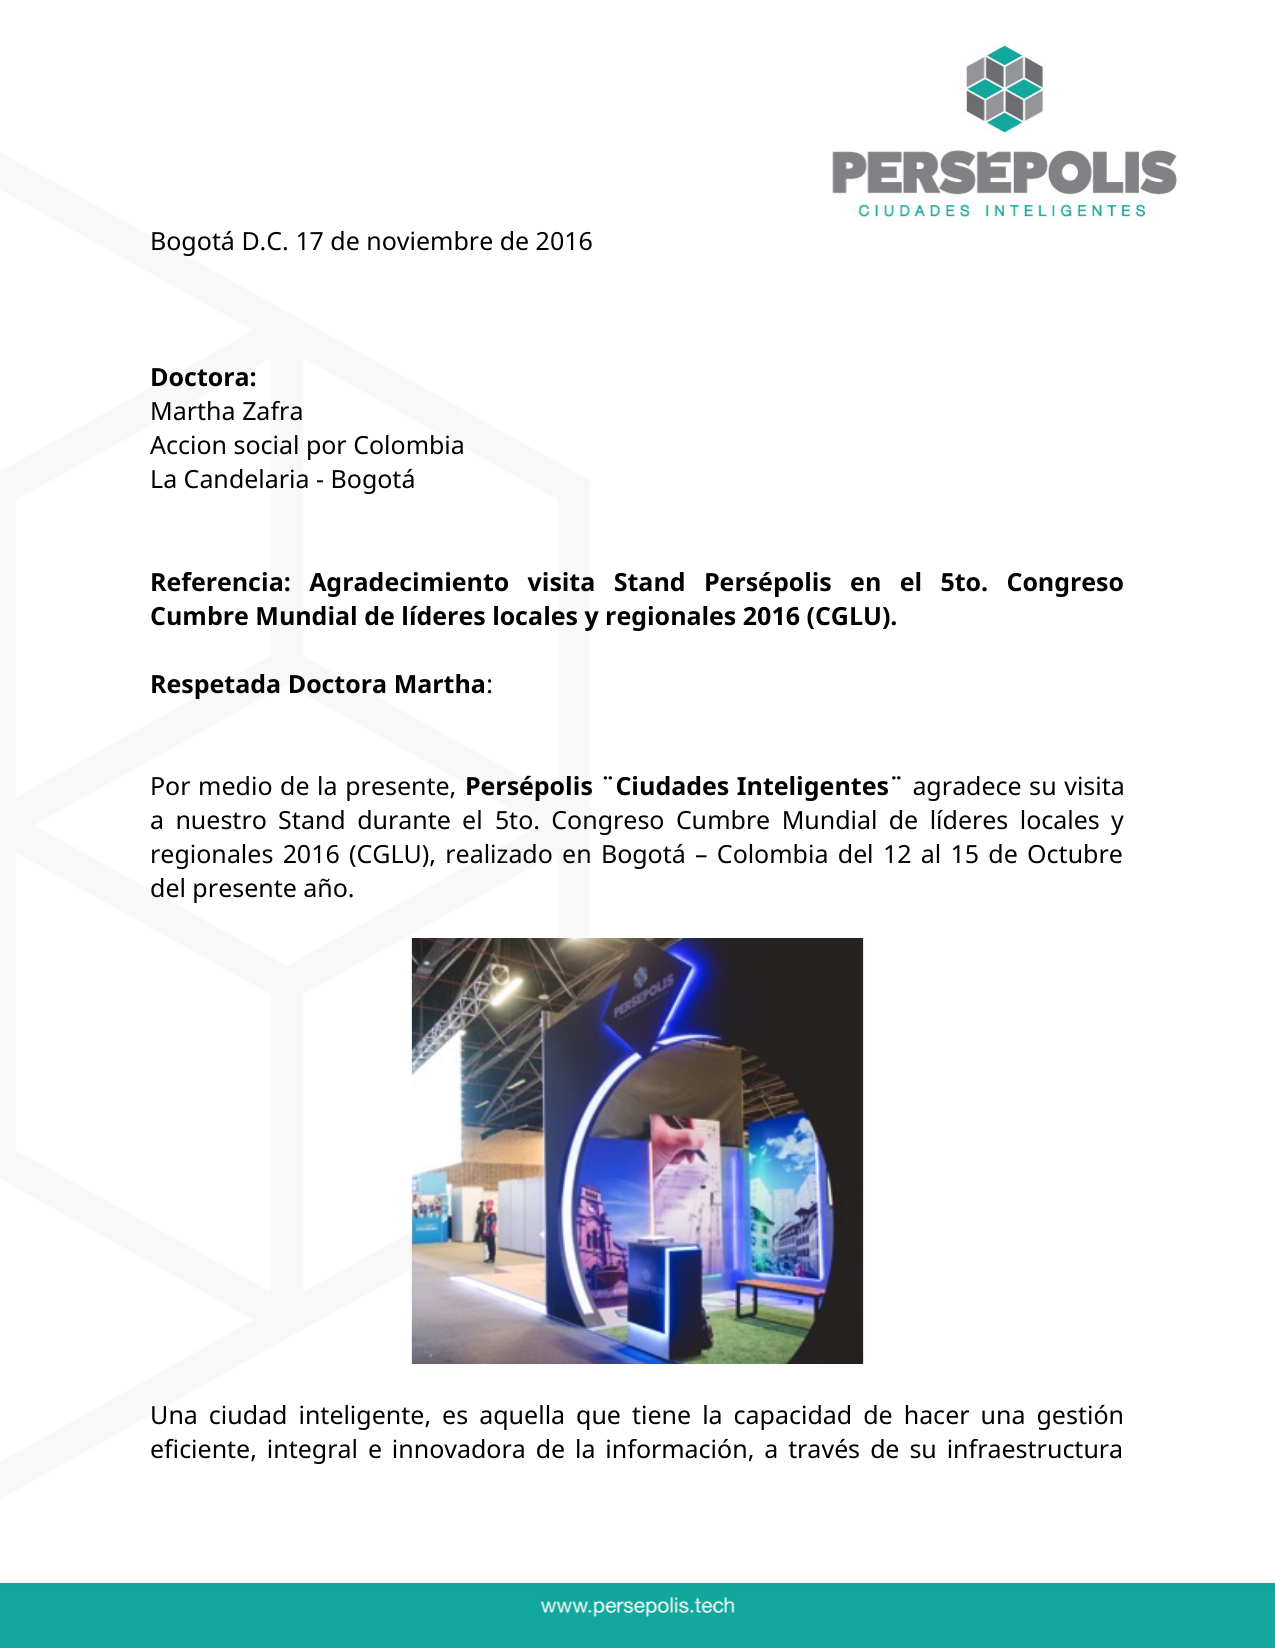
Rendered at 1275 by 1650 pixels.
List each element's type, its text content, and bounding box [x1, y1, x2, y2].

text Por medio de la presente, Persépolis ¨Ciudades Inteligentes¨ agradece su visita a nuestro Stand durante el 5to. Congreso Cumbre Mundial de líderes locales y regionales 2016 (CGLU), realizado en Bogotá – Colombia del 12 al 15 de Octubre del presente año. [150, 769, 1125, 905]
text Respetada Doctora Martha: [150, 666, 1125, 701]
text Bogotá D.C. 17 de noviembre de 2016 [150, 224, 1125, 258]
text La Candelaria - Bogotá [150, 462, 1125, 496]
text Martha Zafra [150, 394, 1125, 428]
picture [0, 0, 1275, 1648]
text Referencia: Agradecimiento visita Stand Persépolis en el 5to. Congreso Cumbre Mundial de líderes locales y regionales 2016 (CGLU). [150, 564, 1125, 632]
text Accion social por Colombia [150, 428, 1125, 462]
text Doctora: [150, 360, 1125, 394]
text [150, 1398, 1125, 1466]
